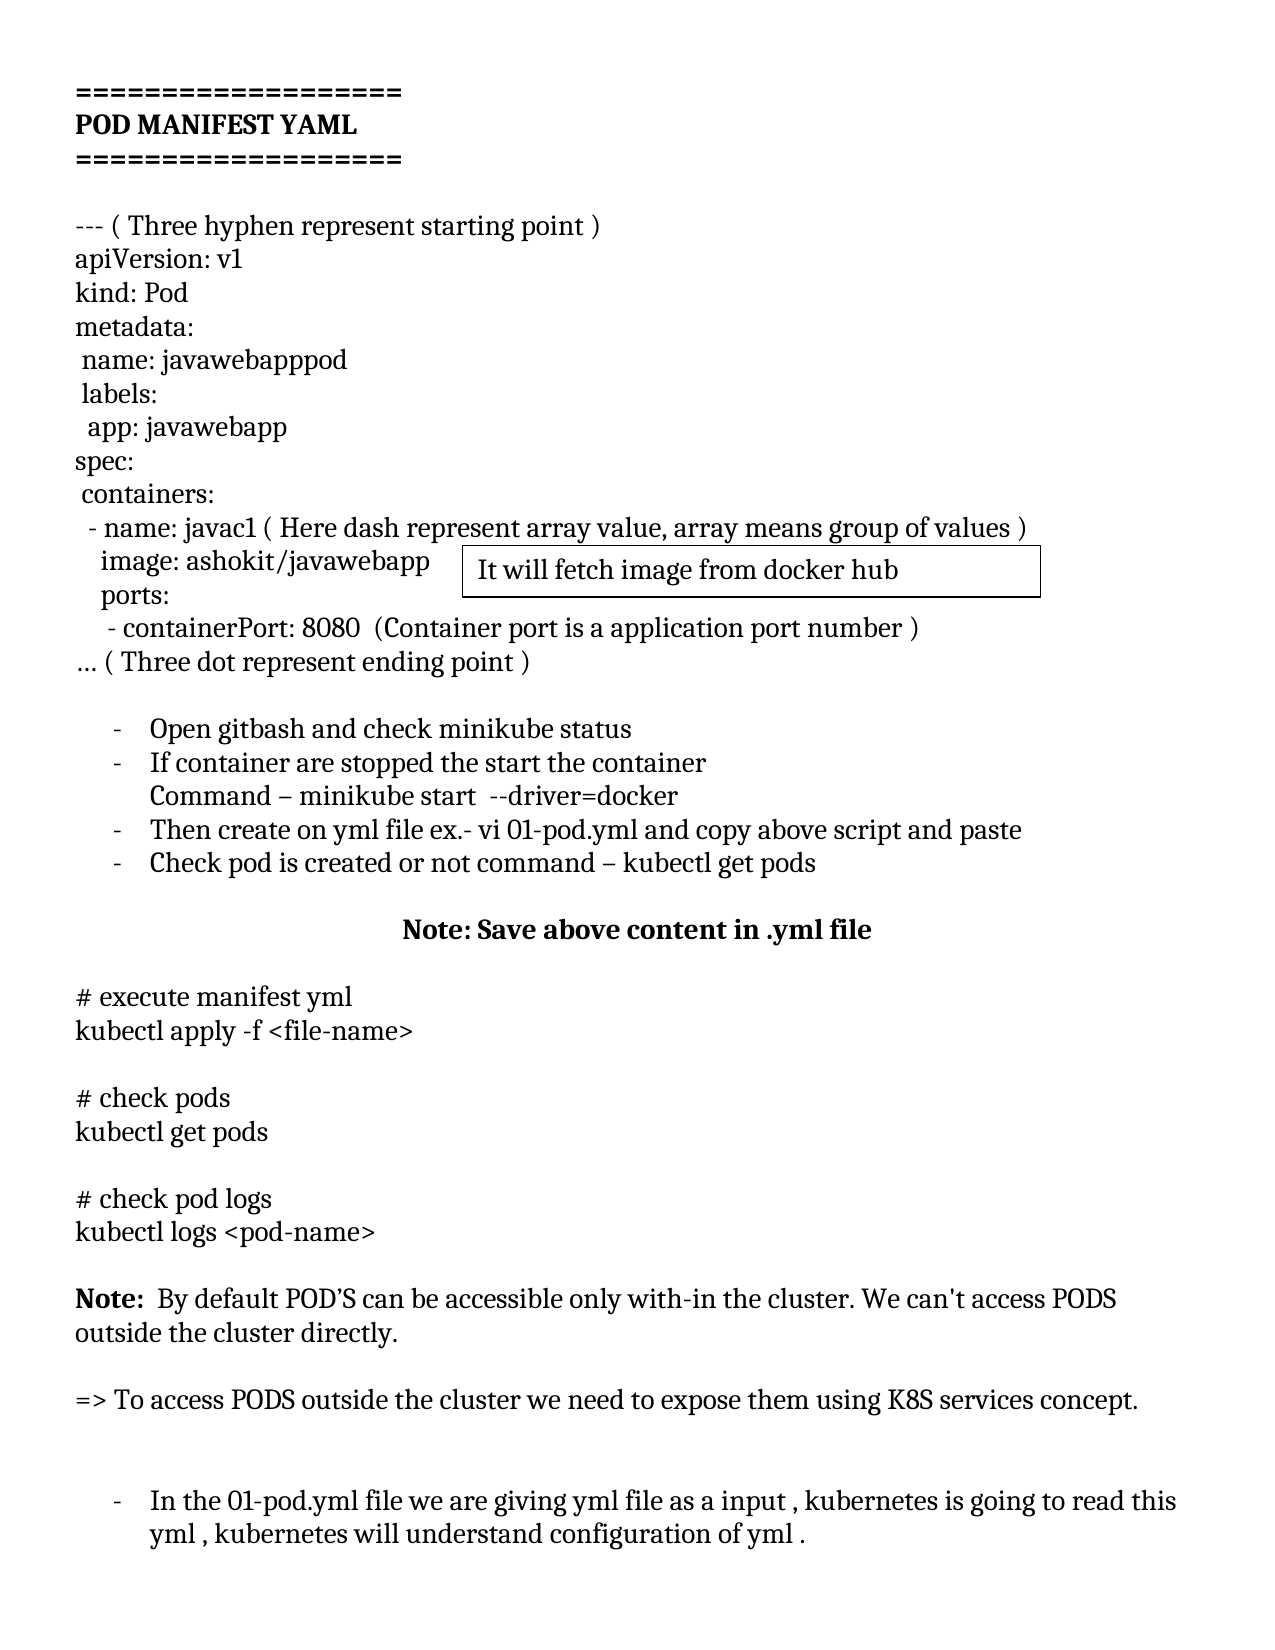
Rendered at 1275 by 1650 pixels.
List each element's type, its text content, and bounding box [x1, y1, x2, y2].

text ports: [75, 578, 1200, 612]
text app: javawebapp [75, 410, 1200, 444]
list Check pod is created or not command – kubectl get pods [112, 846, 1200, 880]
text =================== [75, 142, 1200, 176]
text kubectl get pods [75, 1115, 1200, 1148]
text => To access PODS outside the cluster we need to expose them using K8S services concept. [75, 1383, 1200, 1417]
text spec: [75, 444, 1200, 477]
text Command – minikube start --driver=docker [150, 779, 1200, 813]
text --- ( Three hyphen represent starting point ) [75, 209, 1200, 243]
list Then create on yml file ex.- vi 01-pod.yml and copy above script and paste [112, 813, 1200, 846]
text apiVersion: v1 [75, 243, 1200, 276]
text kubectl logs <pod-name> [75, 1215, 1200, 1249]
list Open gitbash and check minikube status [112, 712, 1200, 746]
text # check pods [75, 1081, 1200, 1115]
text # execute manifest yml [75, 981, 1200, 1014]
list If container are stopped the start the container [112, 746, 1200, 779]
text # check pod logs [75, 1182, 1200, 1215]
text labels: [75, 377, 1200, 410]
text kind: Pod [75, 276, 1200, 310]
text =================== [75, 75, 1200, 108]
text kubectl apply -f <file-name> [75, 1014, 1200, 1048]
text containers: [75, 477, 1200, 511]
text POD MANIFEST YAML [75, 108, 1200, 142]
text name: javawebapppod [75, 343, 1200, 377]
text - name: javac1 ( Here dash represent array value, array means group of values ) [75, 511, 1200, 544]
text … ( Three dot represent ending point ) [75, 645, 1200, 679]
text - containerPort: 8080 (Container port is a application port number ) [75, 612, 1200, 645]
list In the 01-pod.yml file we are giving yml file as a input , kubernetes is going to read this yml , kubernetes will understand configuration of yml . [112, 1484, 1200, 1551]
text metadata: [75, 310, 1200, 343]
text Note: Save above content in .yml file [75, 913, 1200, 947]
text image: ashokit/javawebapp [75, 544, 1200, 578]
text Note: By default POD’S can be accessible only with-in the cluster. We can't access PODS outside the cluster directly. [75, 1282, 1200, 1349]
